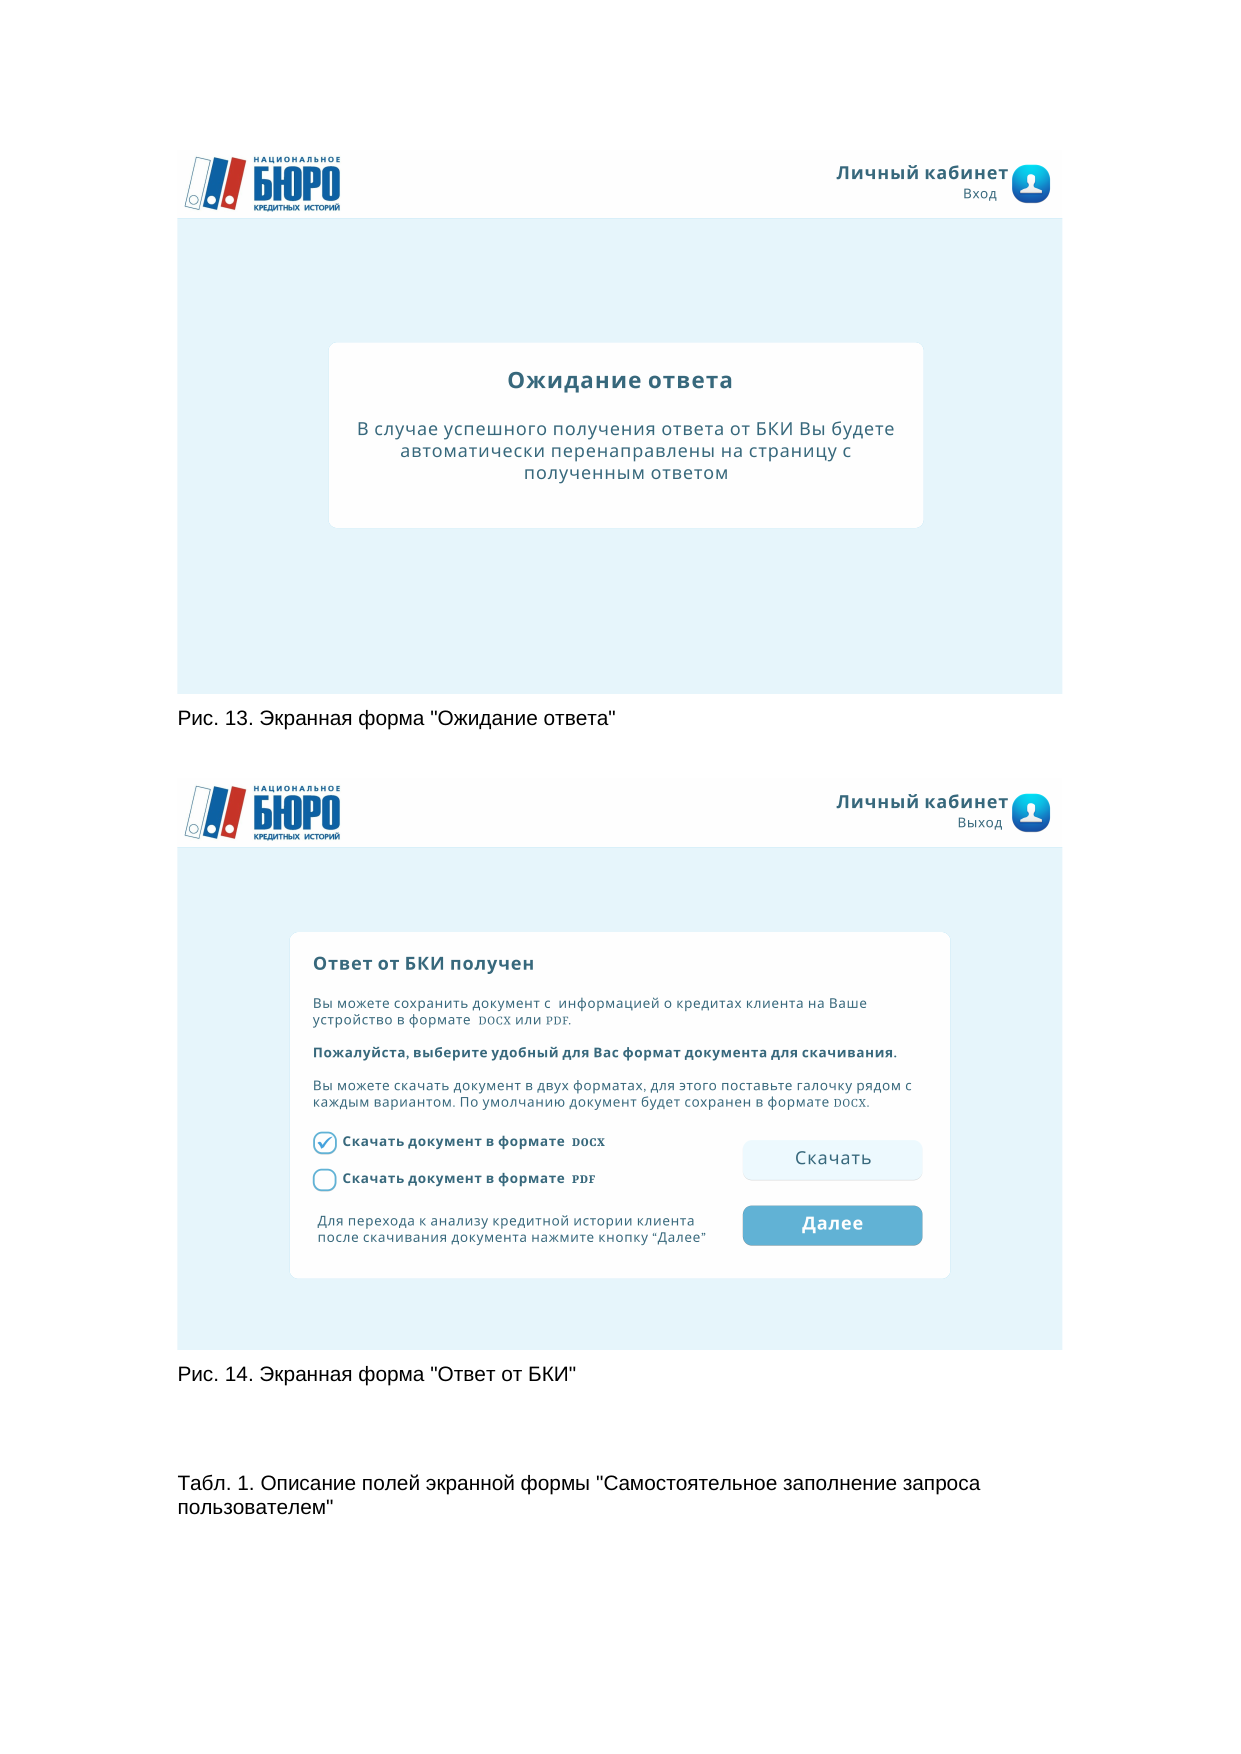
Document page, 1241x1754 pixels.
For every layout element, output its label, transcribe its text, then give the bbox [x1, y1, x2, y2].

text Рис. 14. Экранная форма "Ответ от БКИ" [177, 1362, 1063, 1386]
text Рис. 13. Экранная форма "Ожидание ответа" [177, 706, 1063, 730]
text Табл. 1. Описание полей экранной формы "Самостоятельное заполнение запроса пользователем" [177, 1471, 1063, 1519]
picture [177, 150, 1063, 694]
picture [177, 778, 1063, 1350]
